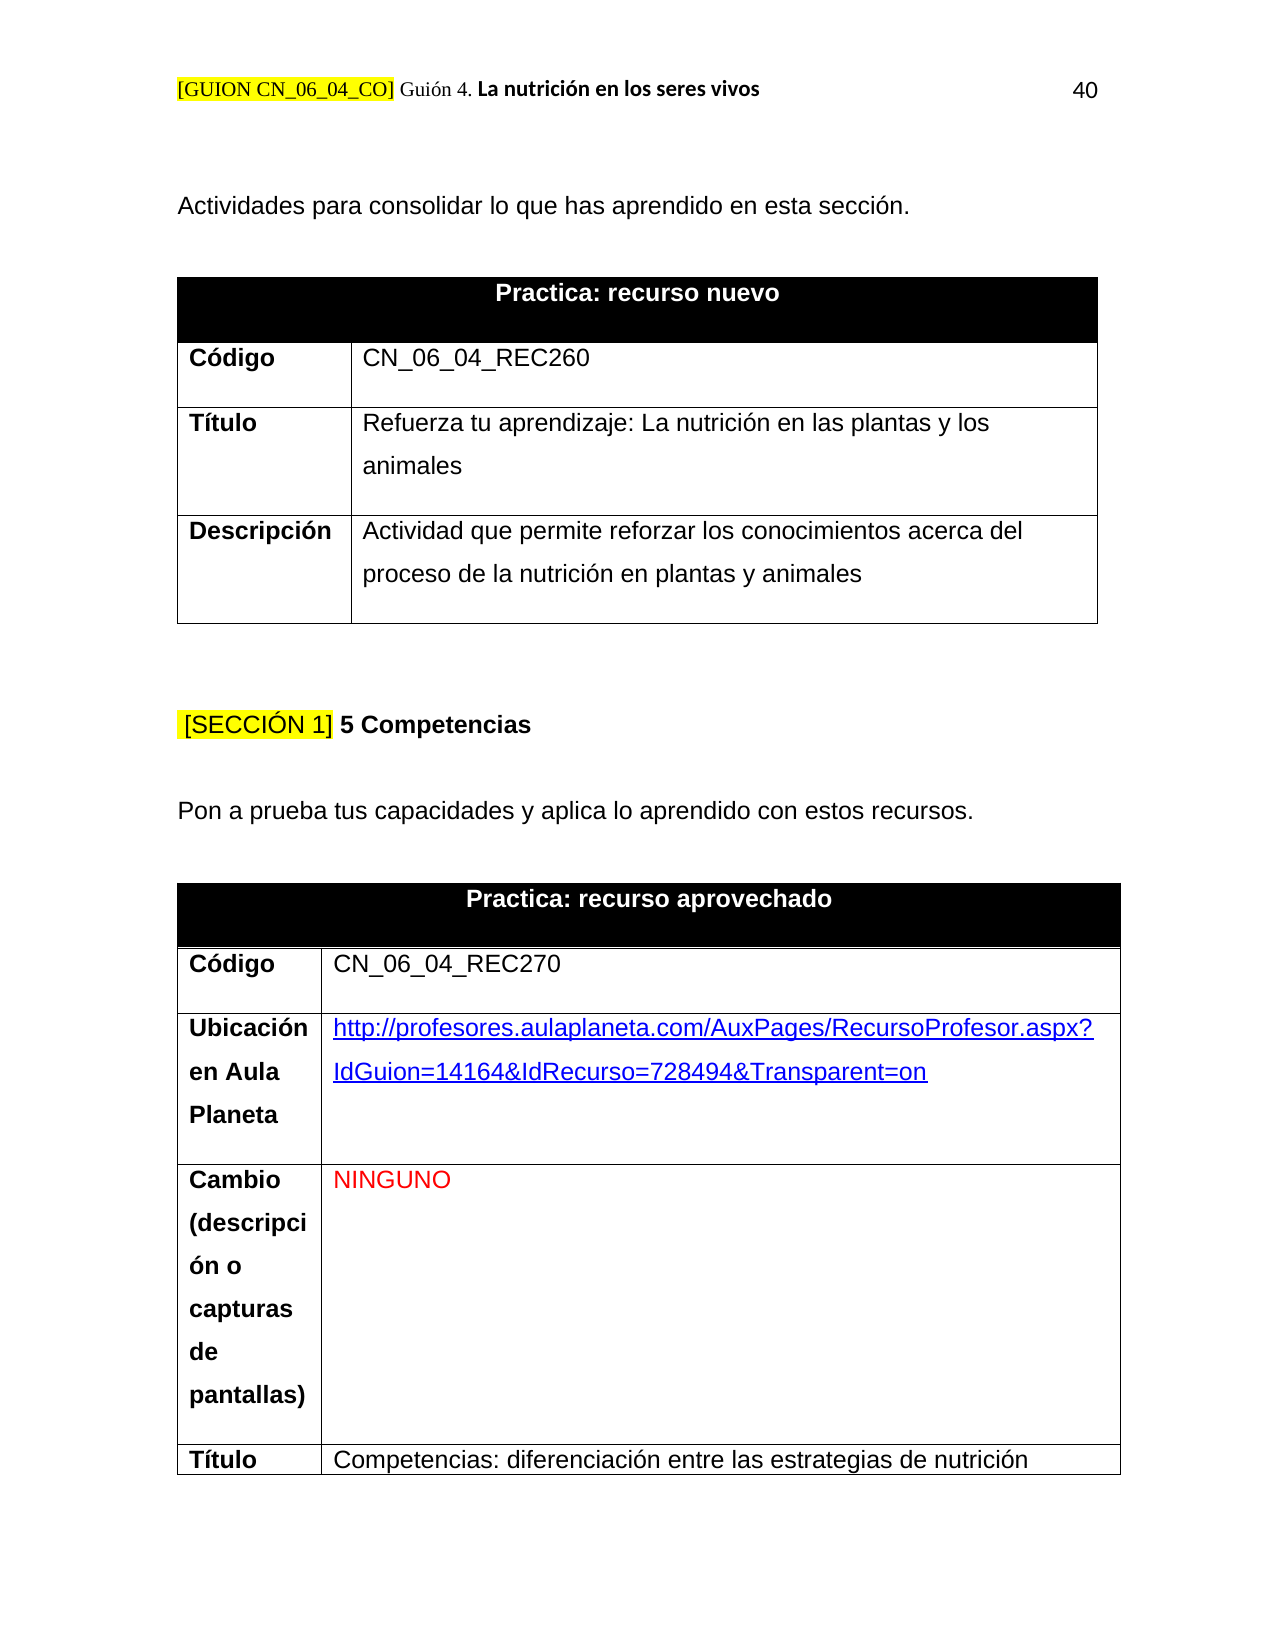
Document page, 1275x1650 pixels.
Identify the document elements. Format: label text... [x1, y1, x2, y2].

table_cell Código [178, 343, 351, 407]
table_cell Título [178, 1445, 321, 1474]
table_cell NINGUNO [322, 1165, 1120, 1444]
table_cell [322, 1445, 1120, 1474]
table_cell Código [178, 949, 321, 1012]
table_header Practica: recurso nuevo [178, 278, 1097, 342]
table_cell CN_06_04_REC260 [352, 343, 1097, 407]
table_cell Refuerza tu aprendizaje: La nutrición en las plantas y los animales [352, 408, 1097, 515]
text Pon a prueba tus capacidades y aplica lo aprendido con estos recursos. [177, 796, 1098, 825]
text Actividades para consolidar lo que has aprendido en esta sección. [177, 191, 1098, 219]
table_cell Descripción [178, 516, 351, 623]
table_cell Título [178, 408, 351, 515]
table_cell http://profesores.aulaplaneta.com/AuxPages/RecursoProfesor.aspx?IdGuion=14164&IdRecurso=728494&Transparent=on [322, 1014, 1120, 1163]
table_header Practica: recurso aprovechado [178, 884, 1120, 947]
table_cell Actividad que permite reforzar los conocimientos acerca del proceso de la nutrición en plantas y animales [352, 516, 1097, 623]
table_cell CN_06_04_REC270 [322, 949, 1120, 1012]
text [SECCIÓN 1] 5 Competencias [333, 710, 1098, 739]
table_cell Ubicación en Aula Planeta [178, 1014, 321, 1163]
table_cell Cambio (descripción o capturas de pantallas) [178, 1165, 321, 1444]
